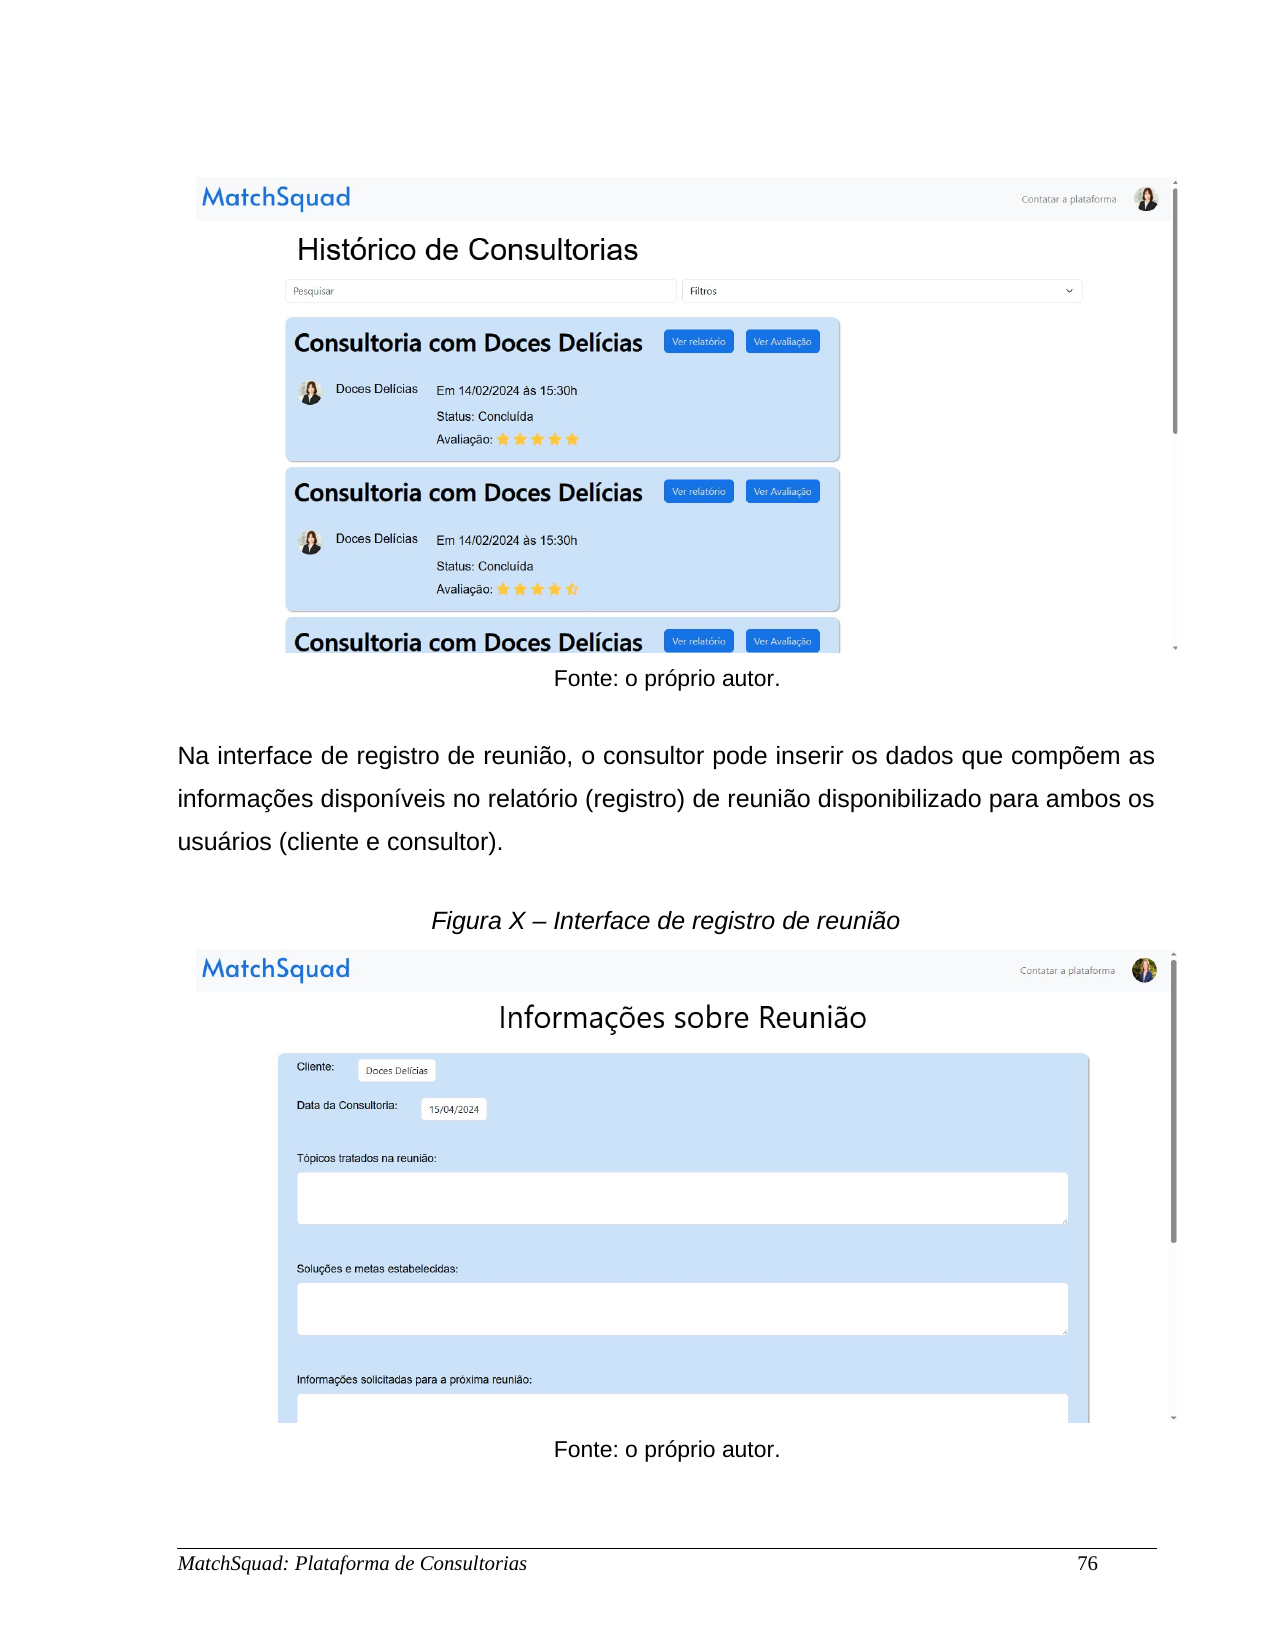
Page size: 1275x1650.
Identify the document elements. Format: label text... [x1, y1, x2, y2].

text Fonte: o próprio autor. [177, 949, 1157, 1462]
text Na interface de registro de reunião, o consultor pode inserir os dados que compõem as informações disponíveis no relatório (registro) de reunião disponibilizado para ambos os usuários (cliente e consultor). [177, 741, 1157, 856]
text Fonte: o próprio autor. [177, 177, 1157, 692]
text Figura X – Interface de registro de reunião [177, 906, 1157, 935]
